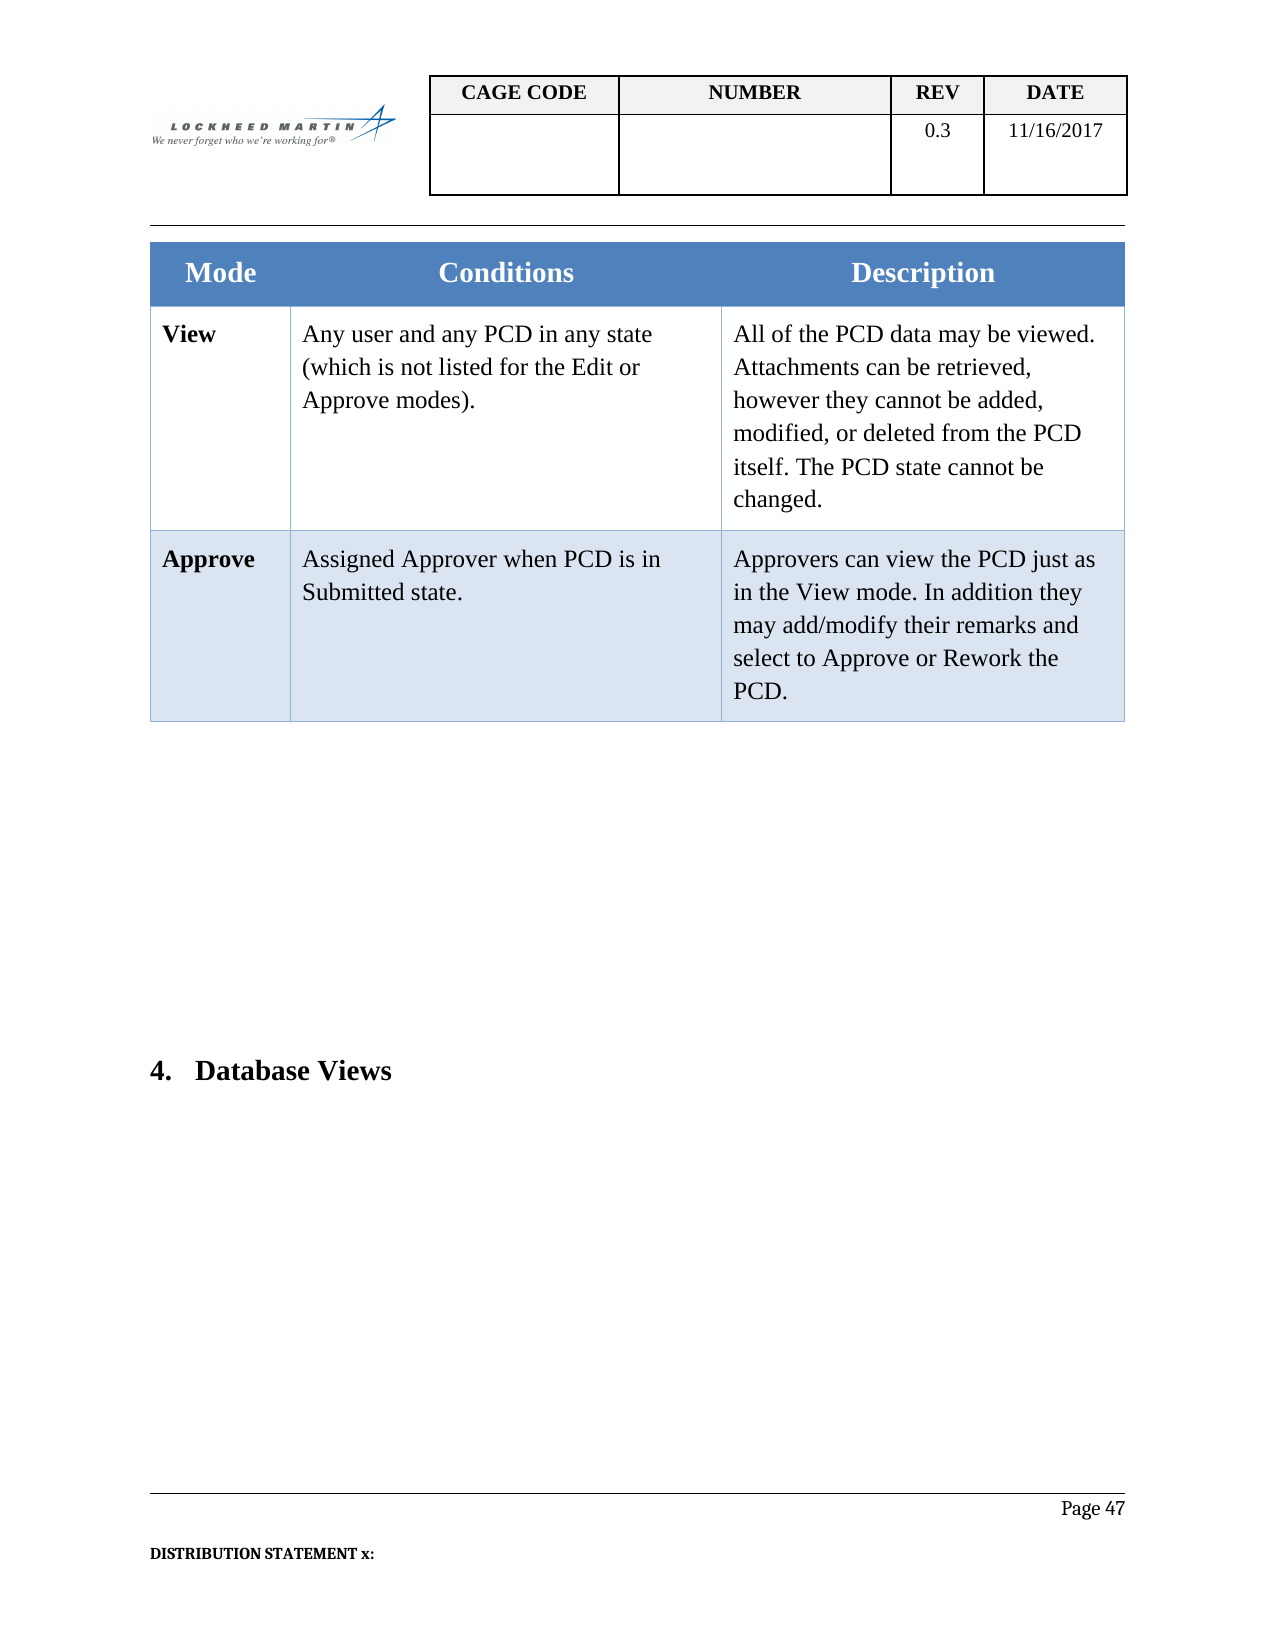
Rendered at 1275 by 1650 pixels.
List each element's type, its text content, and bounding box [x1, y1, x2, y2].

subtitle Database Views [150, 1053, 1125, 1087]
table_header Mode [151, 243, 290, 306]
table_header Conditions [291, 243, 721, 306]
table_header Description [722, 243, 1124, 306]
table_cell Approvers can view the PCD just as in the View mode. In addition they may add/modify their remarks and select to Approve or Rework the PCD. [722, 531, 1124, 721]
table_cell Assigned Approver when PCD is in Submitted state. [291, 531, 721, 721]
table_cell Any user and any PCD in any state (which is not listed for the Edit or Approve modes). [291, 307, 721, 530]
table_cell View [151, 307, 290, 530]
picture [152, 104, 397, 146]
table_cell All of the PCD data may be viewed. Attachments can be retrieved, however they cannot be added, modified, or deleted from the PCD itself. The PCD state cannot be changed. [722, 307, 1124, 530]
table_cell Approve [151, 531, 290, 721]
